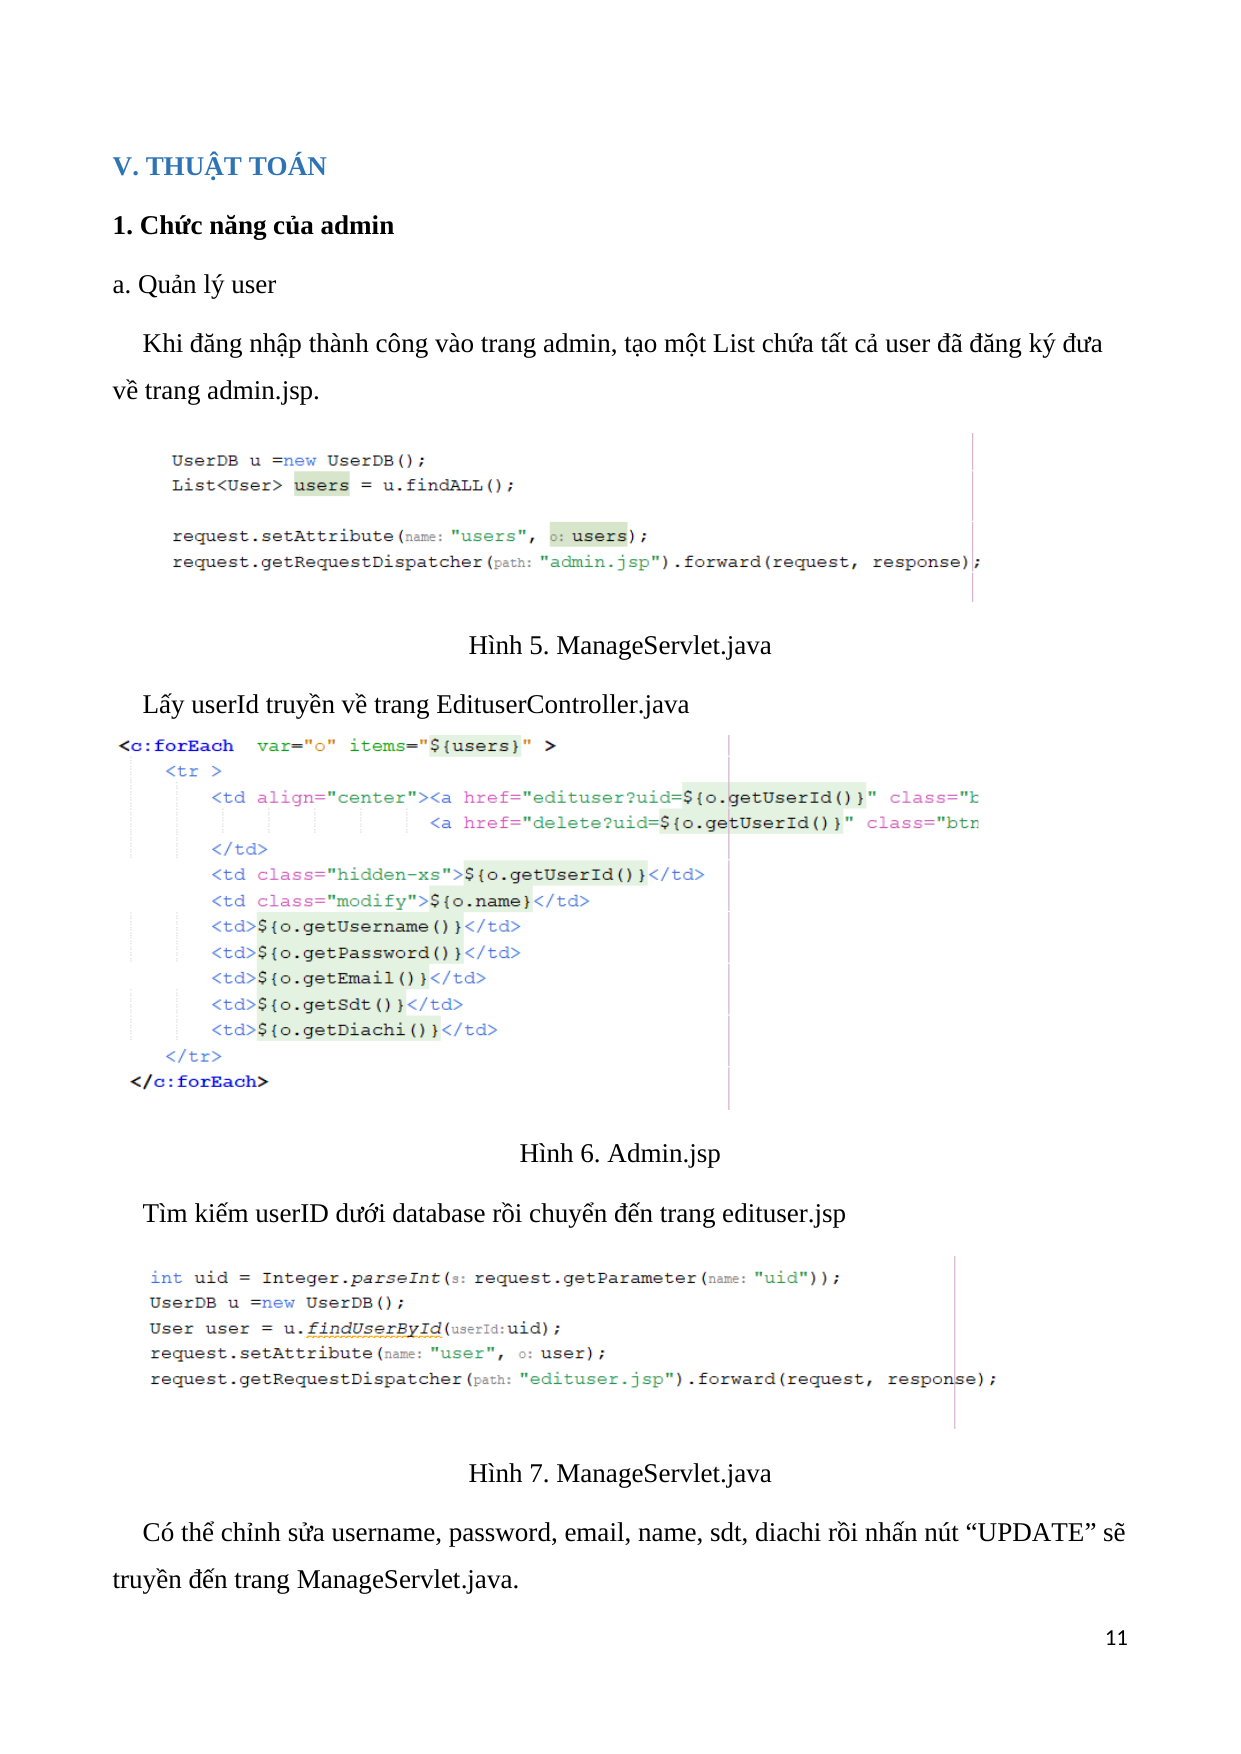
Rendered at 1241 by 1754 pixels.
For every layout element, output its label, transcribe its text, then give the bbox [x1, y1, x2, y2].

text Khi đăng nhập thành công vào trang admin, tạo một List chứa tất cả user đã đăng ký đưa về trang admin.jsp. [112, 327, 1128, 405]
text Hình 6. Admin.jsp [112, 1138, 1128, 1169]
subtitle V. THUẬT TOÁN [112, 150, 1128, 181]
text Hình 5. ManageServlet.java [112, 629, 1128, 661]
text Có thể chỉnh sửa username, password, email, name, sdt, diachi rồi nhấn nút “UPDATE” sẽ truyền đến trang ManageServlet.java. [112, 1516, 1128, 1594]
picture [142, 433, 991, 602]
picture [112, 735, 979, 1110]
subtitle a. Quản lý user [112, 268, 1128, 299]
subtitle 1. Chức năng của admin [112, 209, 1114, 240]
picture [142, 1256, 1009, 1429]
text Hình 7. ManageServlet.java [112, 1457, 1128, 1488]
text Tìm kiếm userID dưới database rồi chuyển đến trang edituser.jsp [112, 1197, 1128, 1228]
